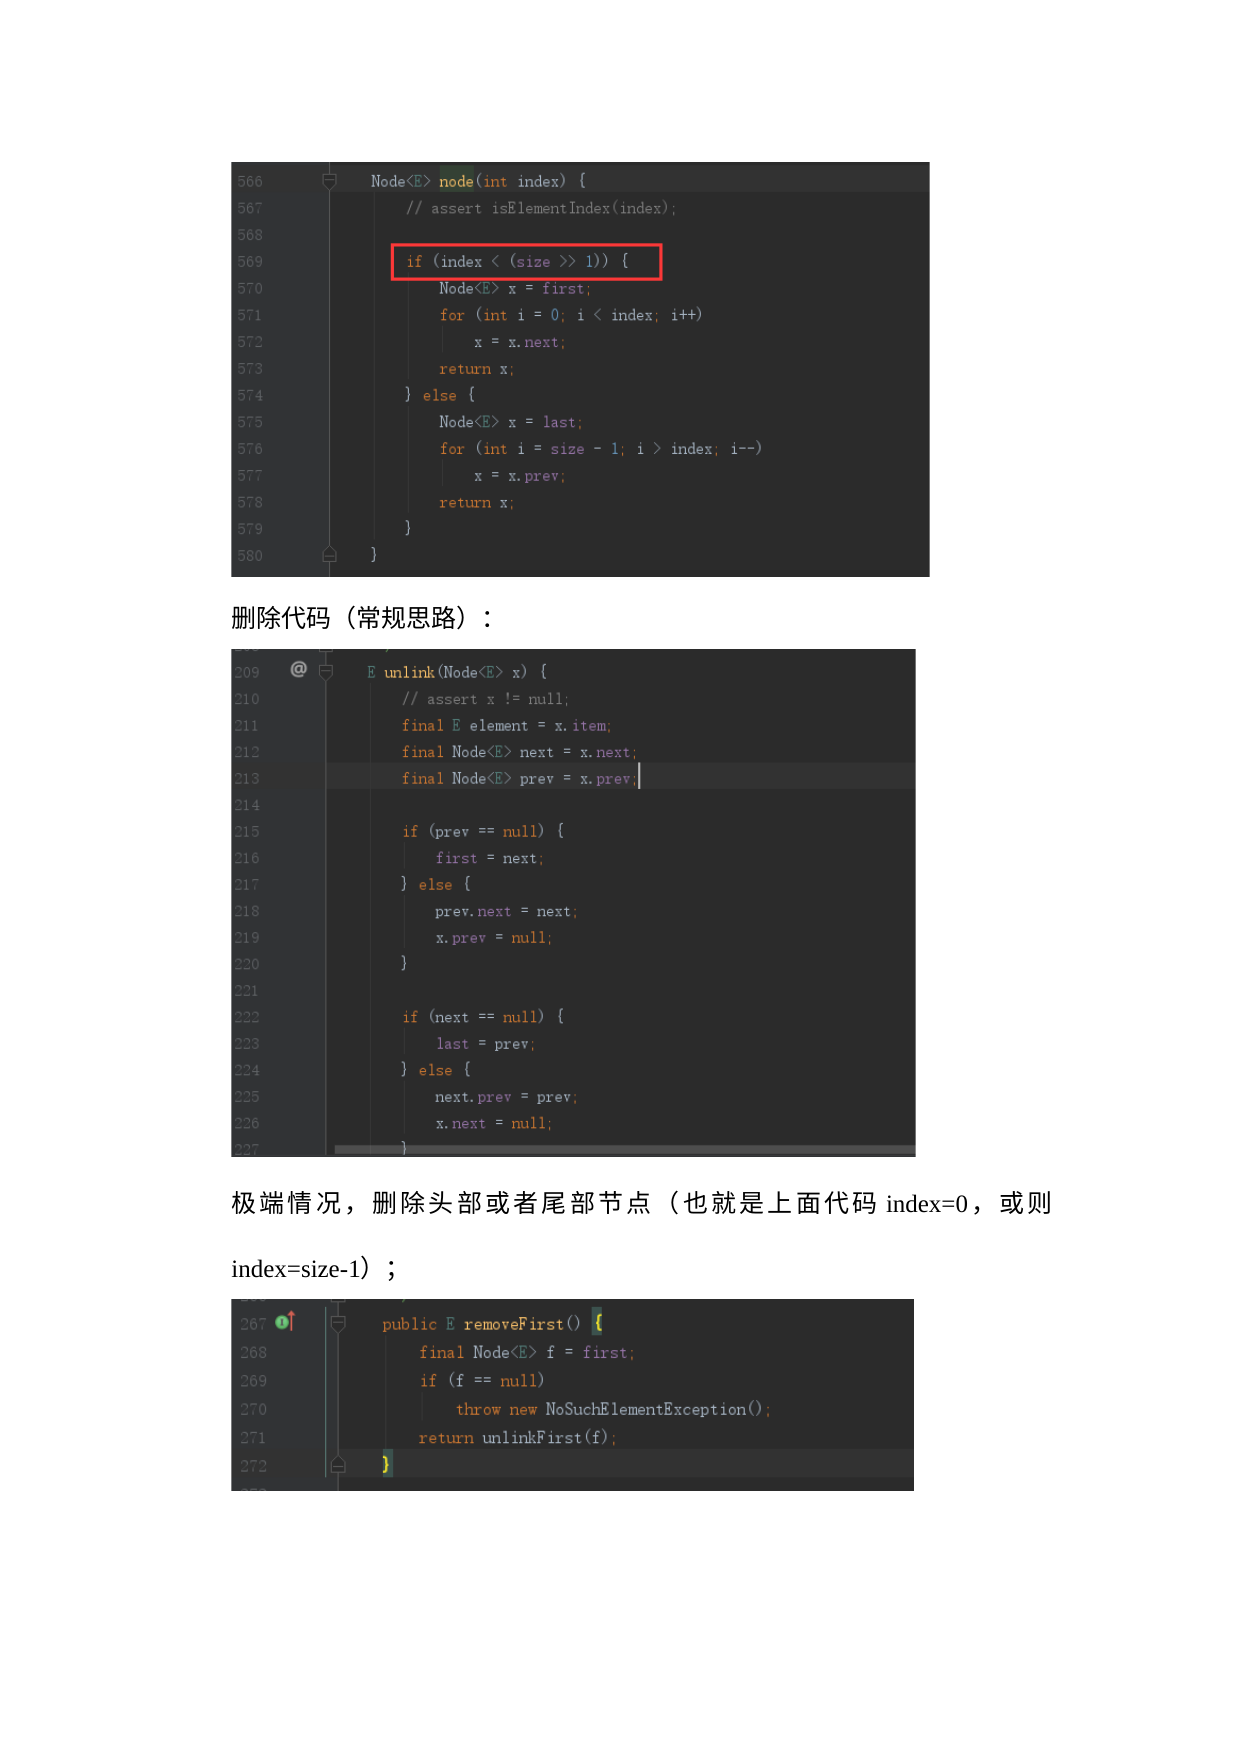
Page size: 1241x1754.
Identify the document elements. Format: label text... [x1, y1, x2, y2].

list 极端情况，删除头部或者尾部节点（也就是上面代码index=0，或则index=size-1）； [231, 1169, 1053, 1299]
list 删除代码（常规思路）： [231, 584, 1053, 649]
picture [231, 1299, 914, 1491]
picture [231, 162, 930, 577]
picture [231, 649, 916, 1157]
